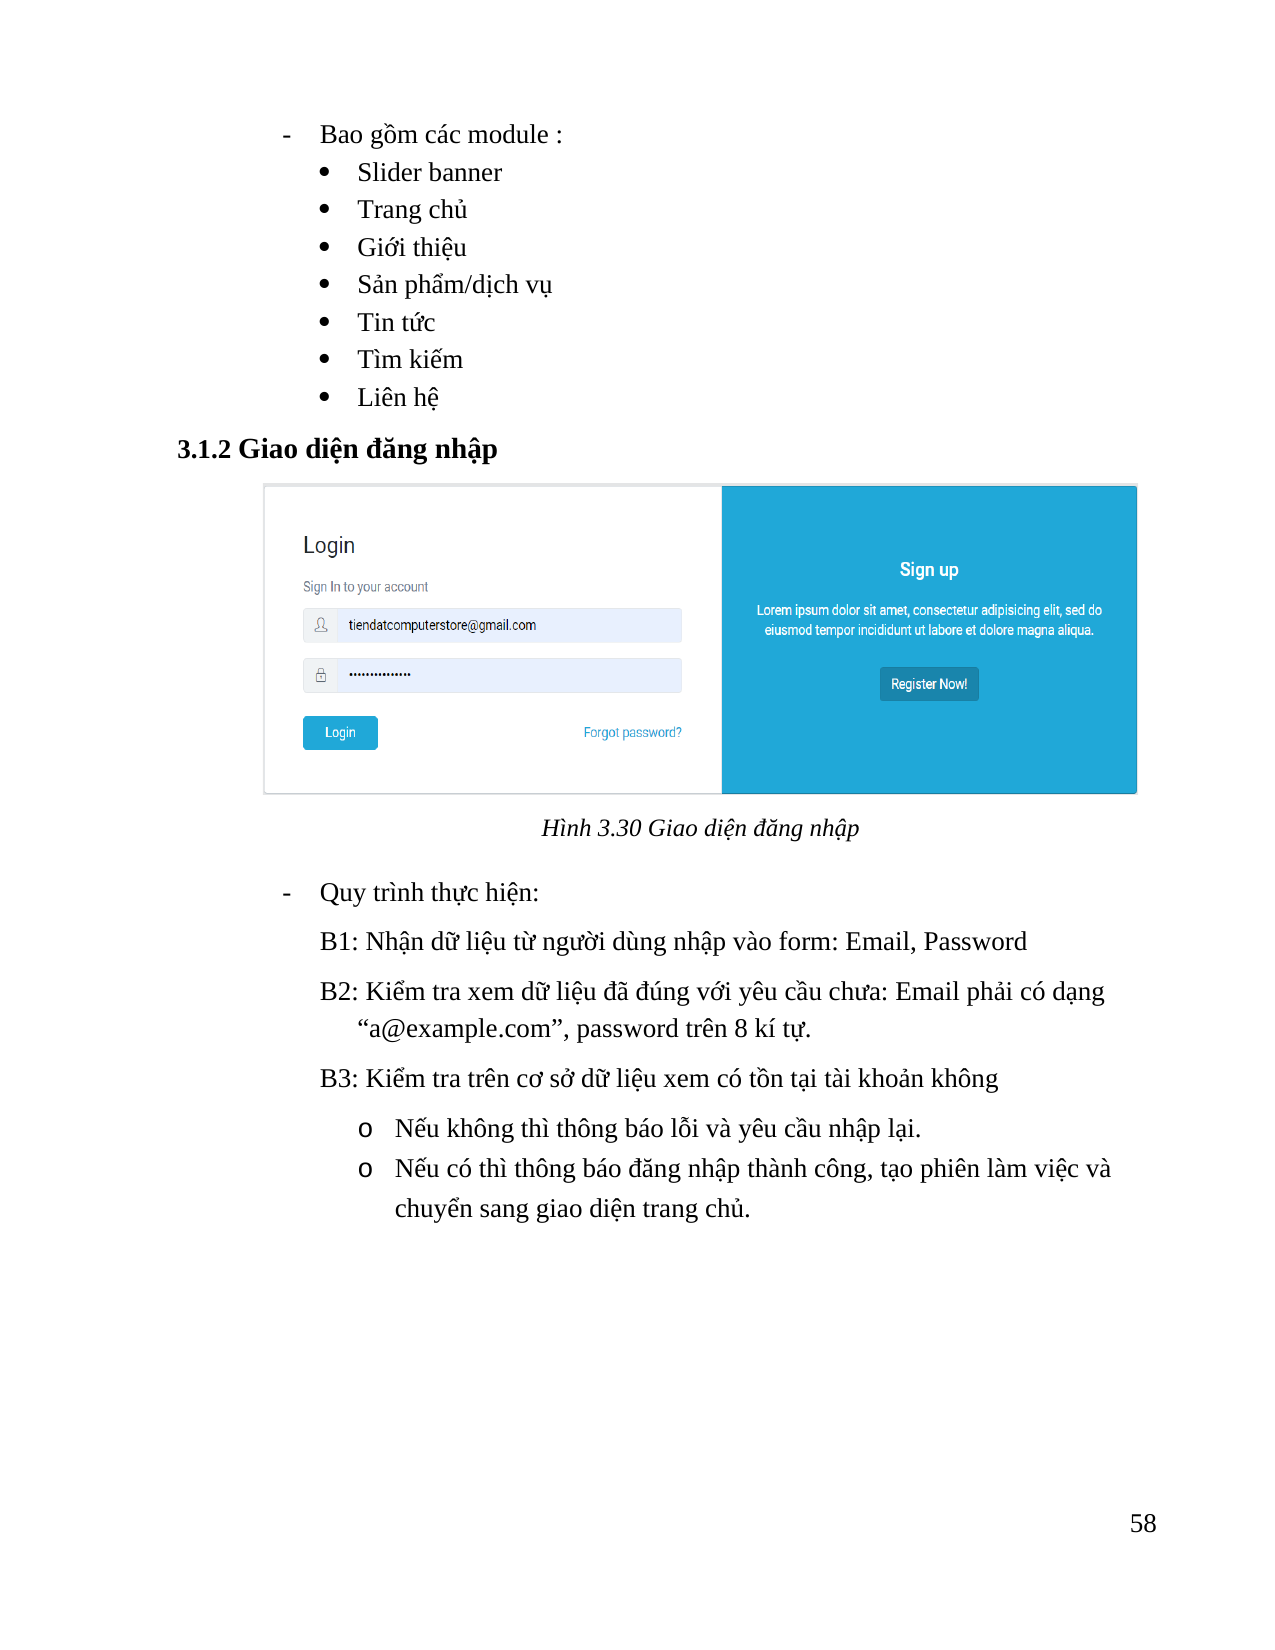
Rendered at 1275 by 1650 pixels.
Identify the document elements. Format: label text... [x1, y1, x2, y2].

list Nếu có thì thông báo đăng nhập thành công, tạo phiên làm việc và chuyển sang giao diện trang chủ. [357, 1152, 1156, 1223]
text B3: Kiểm tra trên cơ sở dữ liệu xem có tồn tại tài khoản không [319, 1062, 1156, 1093]
list Tin tức [319, 306, 1156, 337]
list Bao gồm các module : [282, 118, 1156, 150]
text B2: Kiểm tra xem dữ liệu đã đúng với yêu cầu chưa: Email phải có dạng “a@example.com”, password trên 8 kí tự. [319, 975, 1156, 1044]
list Liên hệ [319, 381, 1156, 412]
list Quy trình thực hiện: [282, 876, 1156, 907]
subtitle Giao diện đăng nhập [177, 431, 1156, 464]
list Giới thiệu [319, 231, 1156, 262]
text B1: Nhận dữ liệu từ người dùng nhập vào form: Email, Password [319, 925, 1156, 957]
list Tìm kiếm [319, 343, 1156, 374]
list Trang chủ [319, 193, 1156, 224]
picture [262, 483, 1139, 795]
list Slider banner [319, 156, 1156, 187]
list Sản phẩm/dịch vụ [319, 268, 1156, 299]
list Nếu không thì thông báo lỗi và yêu cầu nhập lại. [357, 1112, 1156, 1146]
